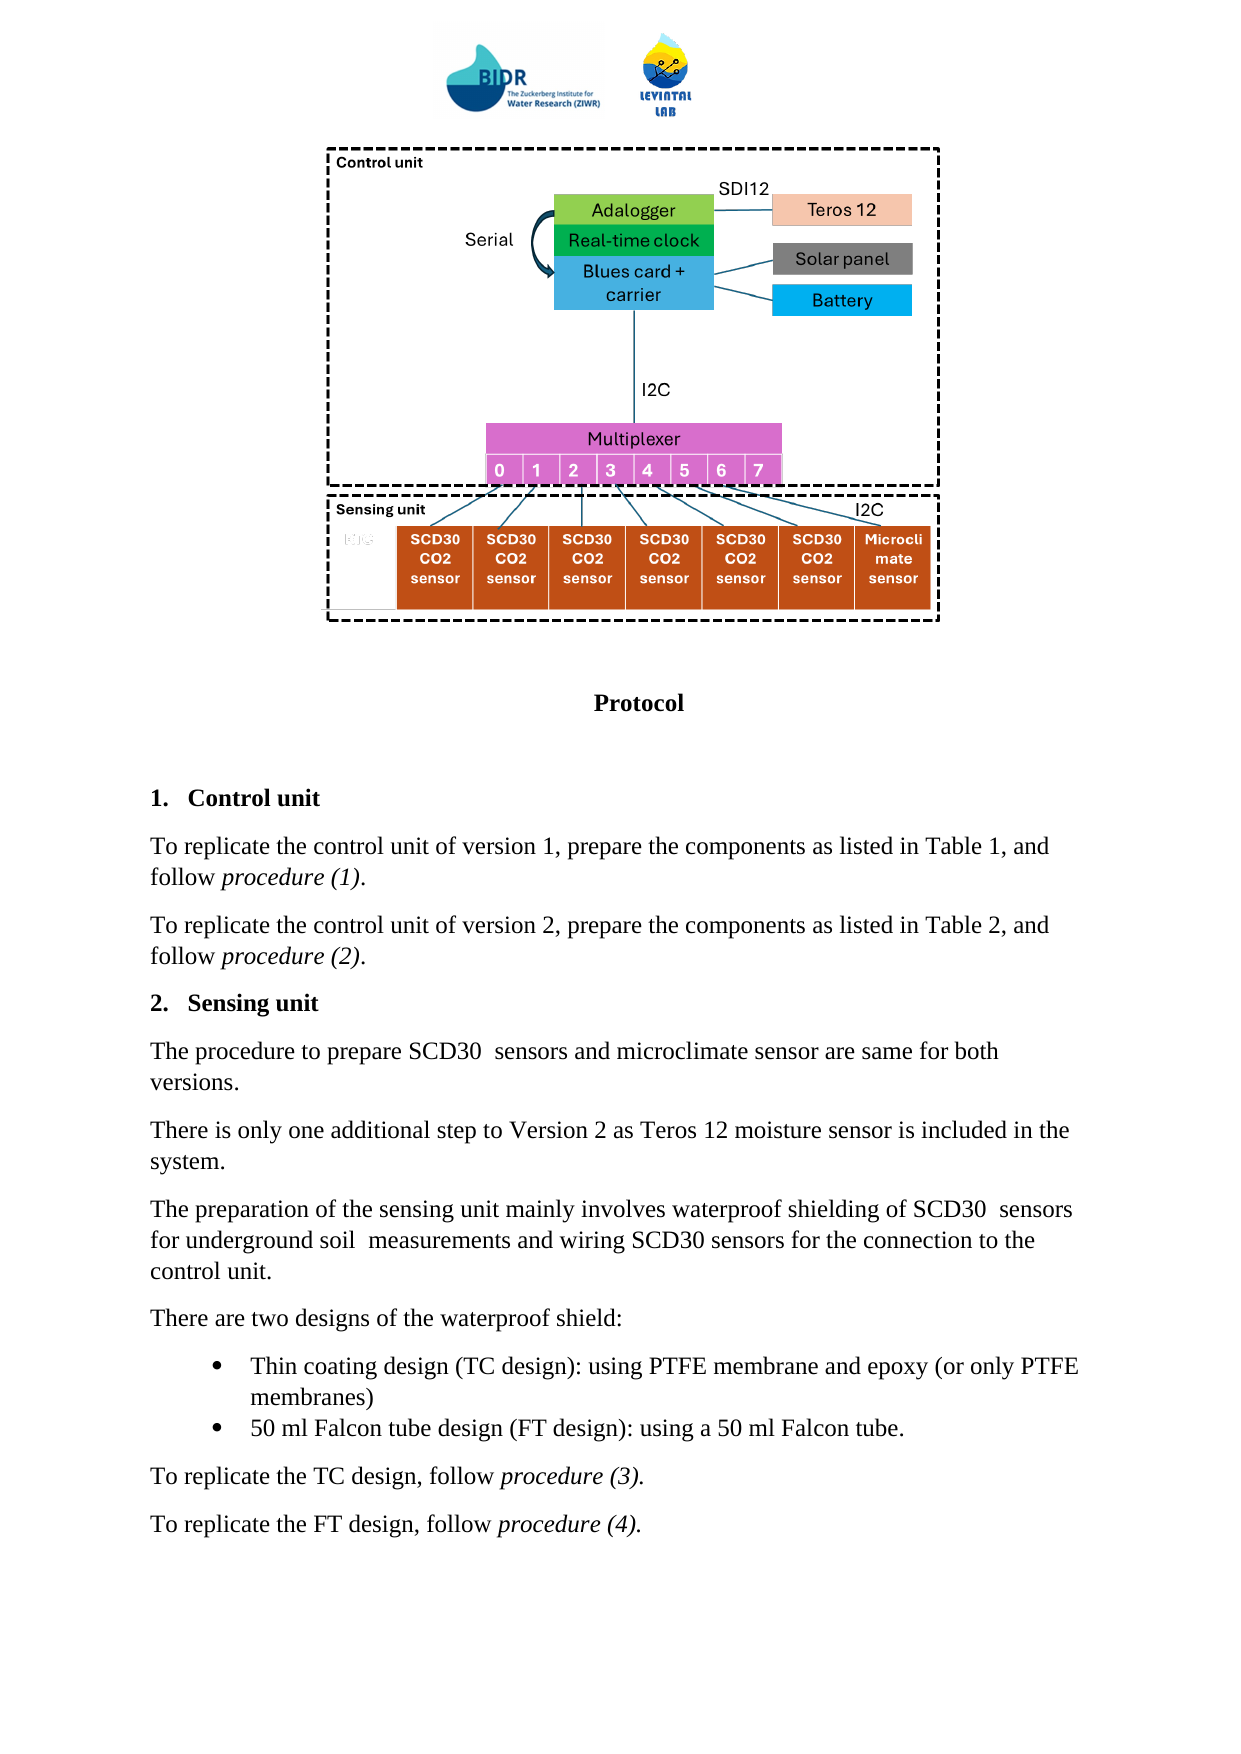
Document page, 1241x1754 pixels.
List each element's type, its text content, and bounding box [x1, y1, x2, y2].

text To replicate the control unit of version 2, prepare the components as listed in Table 2, and follow procedure (2). [150, 910, 1090, 969]
text There are two designs of the waterproof shield: [150, 1303, 1090, 1332]
text There is only one additional step to Version 2 as Teros 12 moisture sensor is included in the system. [150, 1115, 1090, 1175]
text To replicate the FT design, follow procedure (4). [150, 1509, 1090, 1537]
list Protocol [187, 688, 1090, 717]
list Control unit [150, 783, 1090, 812]
picture [433, 21, 605, 119]
text The procedure to prepare SCD30 CO₂ sensors and microclimate sensor are same for both versions. [150, 1036, 1090, 1096]
list 50 ml Falcon tube design (FT design): using a 50 ml Falcon tube. [213, 1413, 1090, 1442]
list Thin coating design (TC design): using PTFE membrane and epoxy (or only PTFE membranes) [213, 1351, 1090, 1411]
picture [632, 31, 698, 119]
list Sensing unit [150, 988, 1090, 1017]
text To replicate the control unit of version 1, prepare the components as listed in Table 1, and follow procedure (1). [150, 831, 1090, 891]
text To replicate the TC design, follow procedure (3). [150, 1461, 1090, 1490]
picture [319, 147, 940, 622]
text The preparation of the sensing unit mainly involves waterproof shielding of SCD30 CO₂ sensors for underground soil CO₂ measurements and wiring SCD30 sensors for the connection to the control unit. [150, 1194, 1090, 1284]
